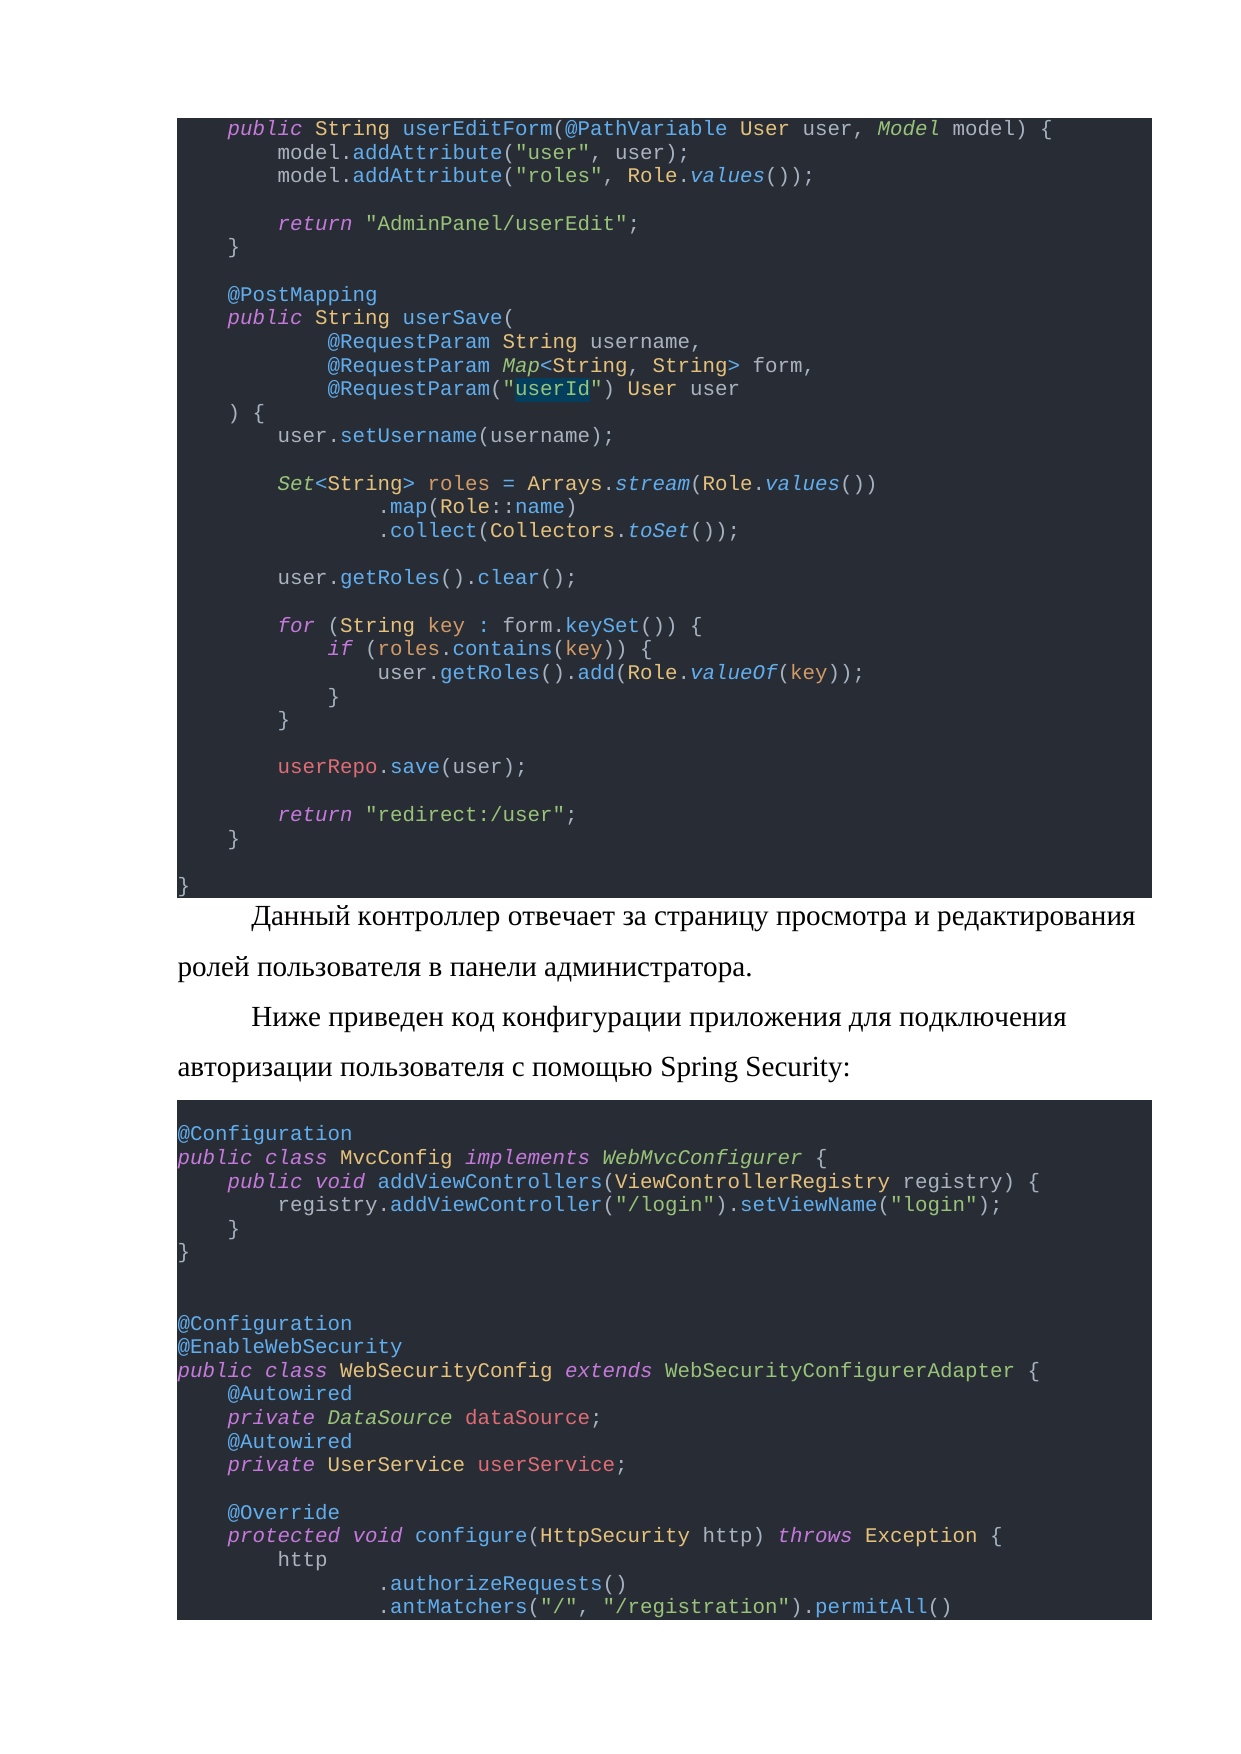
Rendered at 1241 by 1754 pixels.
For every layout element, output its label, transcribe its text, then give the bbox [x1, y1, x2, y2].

text Данный контроллер отвечает за страницу просмотра и редактирования ролей пользователя в панели администратора. [177, 898, 1152, 982]
text Ниже приведен код конфигурации приложения для подключения авторизации пользователя с помощью Spring Security: [177, 999, 1152, 1083]
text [177, 118, 1152, 898]
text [177, 1100, 1152, 1620]
